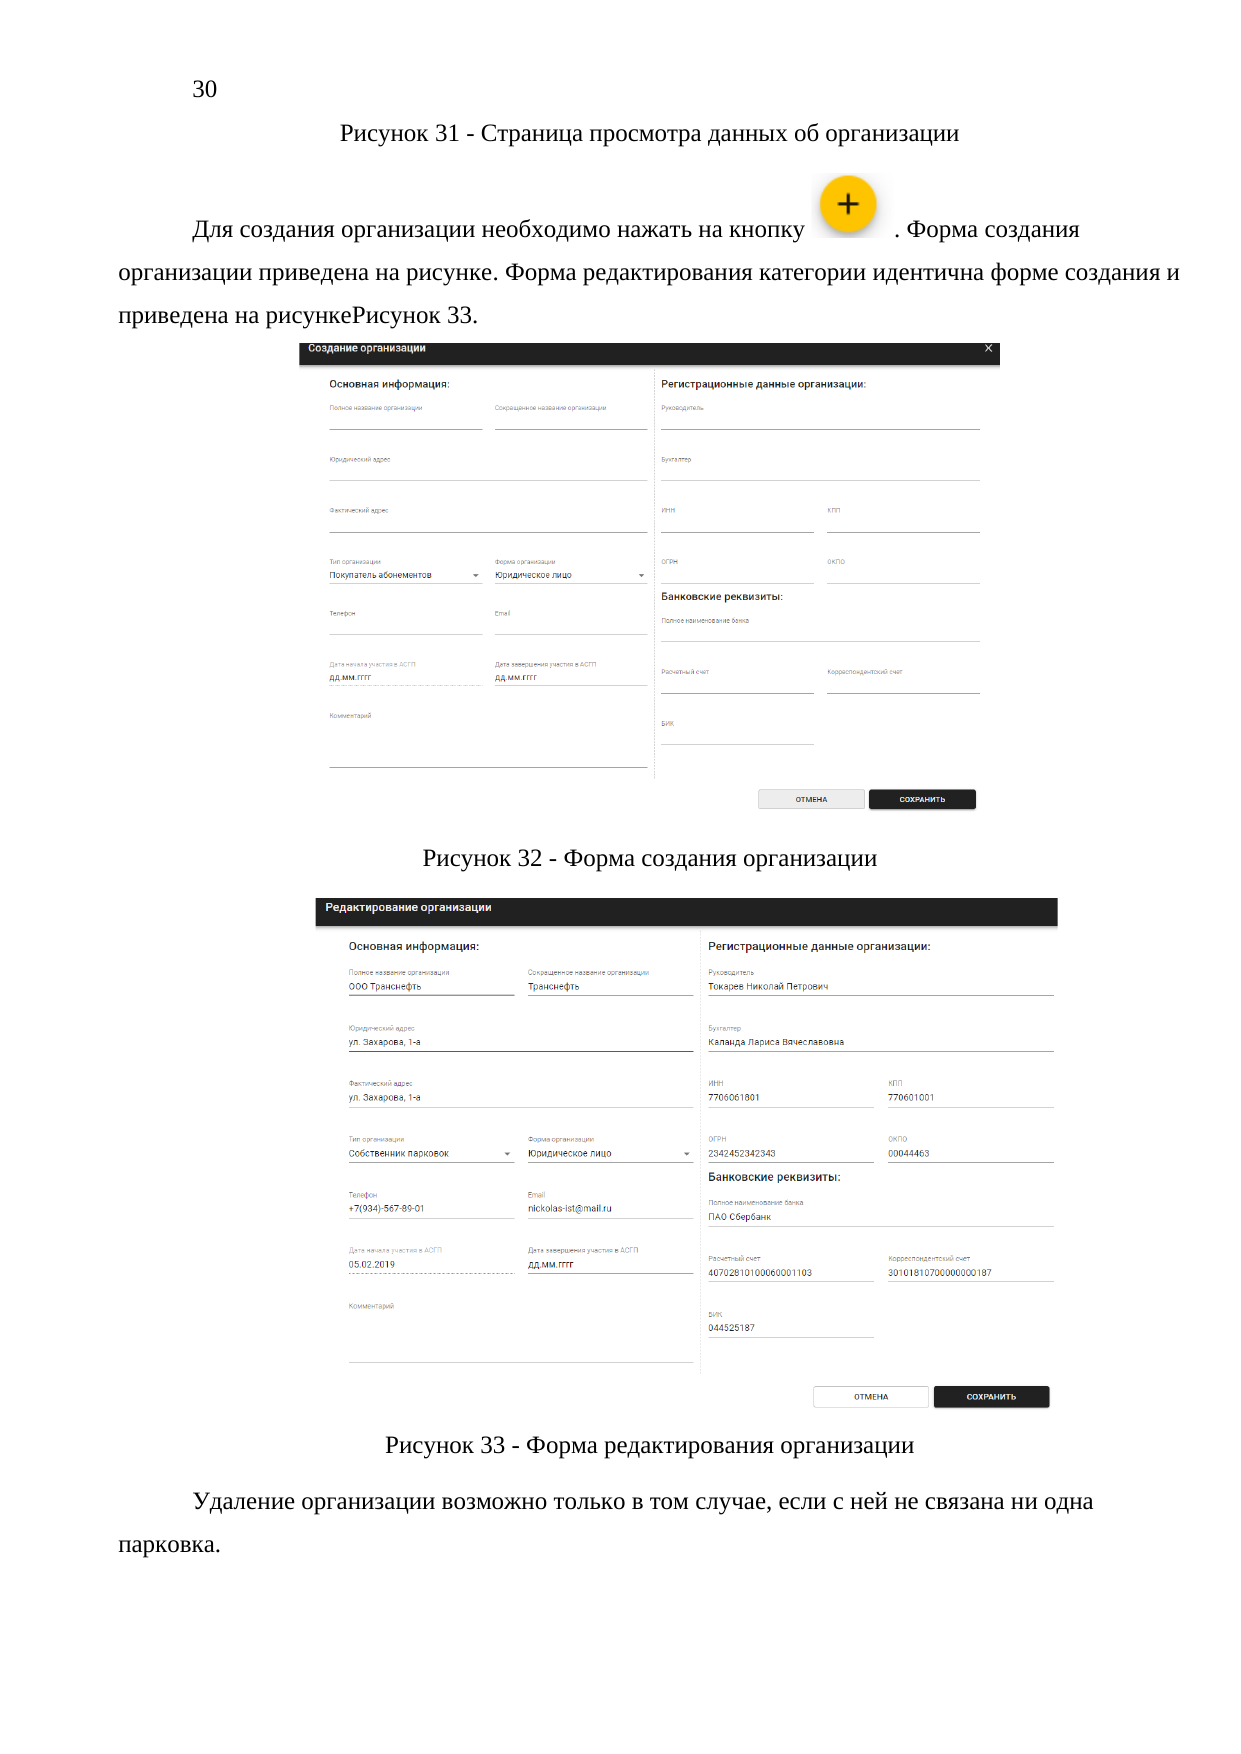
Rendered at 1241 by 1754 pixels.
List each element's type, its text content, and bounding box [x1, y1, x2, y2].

text Рисунок 32 - Форма создания организации [118, 843, 1181, 872]
text Рисунок 31 - Страница просмотра данных об организации [118, 118, 1181, 147]
text Рисунок 33 - Форма редактирования организации [118, 1430, 1181, 1459]
text Удаление организации возможно только в том случае, если с ней не связана ни одна парковка. [118, 1486, 1181, 1558]
picture [299, 343, 1000, 816]
picture [315, 898, 1058, 1416]
text Для создания организации необходимо нажать на кнопку . Форма создания организации приведена на рисунке 32. Форма редактирования категории идентична форме создания и приведена на рисунке 33. [118, 174, 1181, 329]
picture [811, 173, 894, 238]
